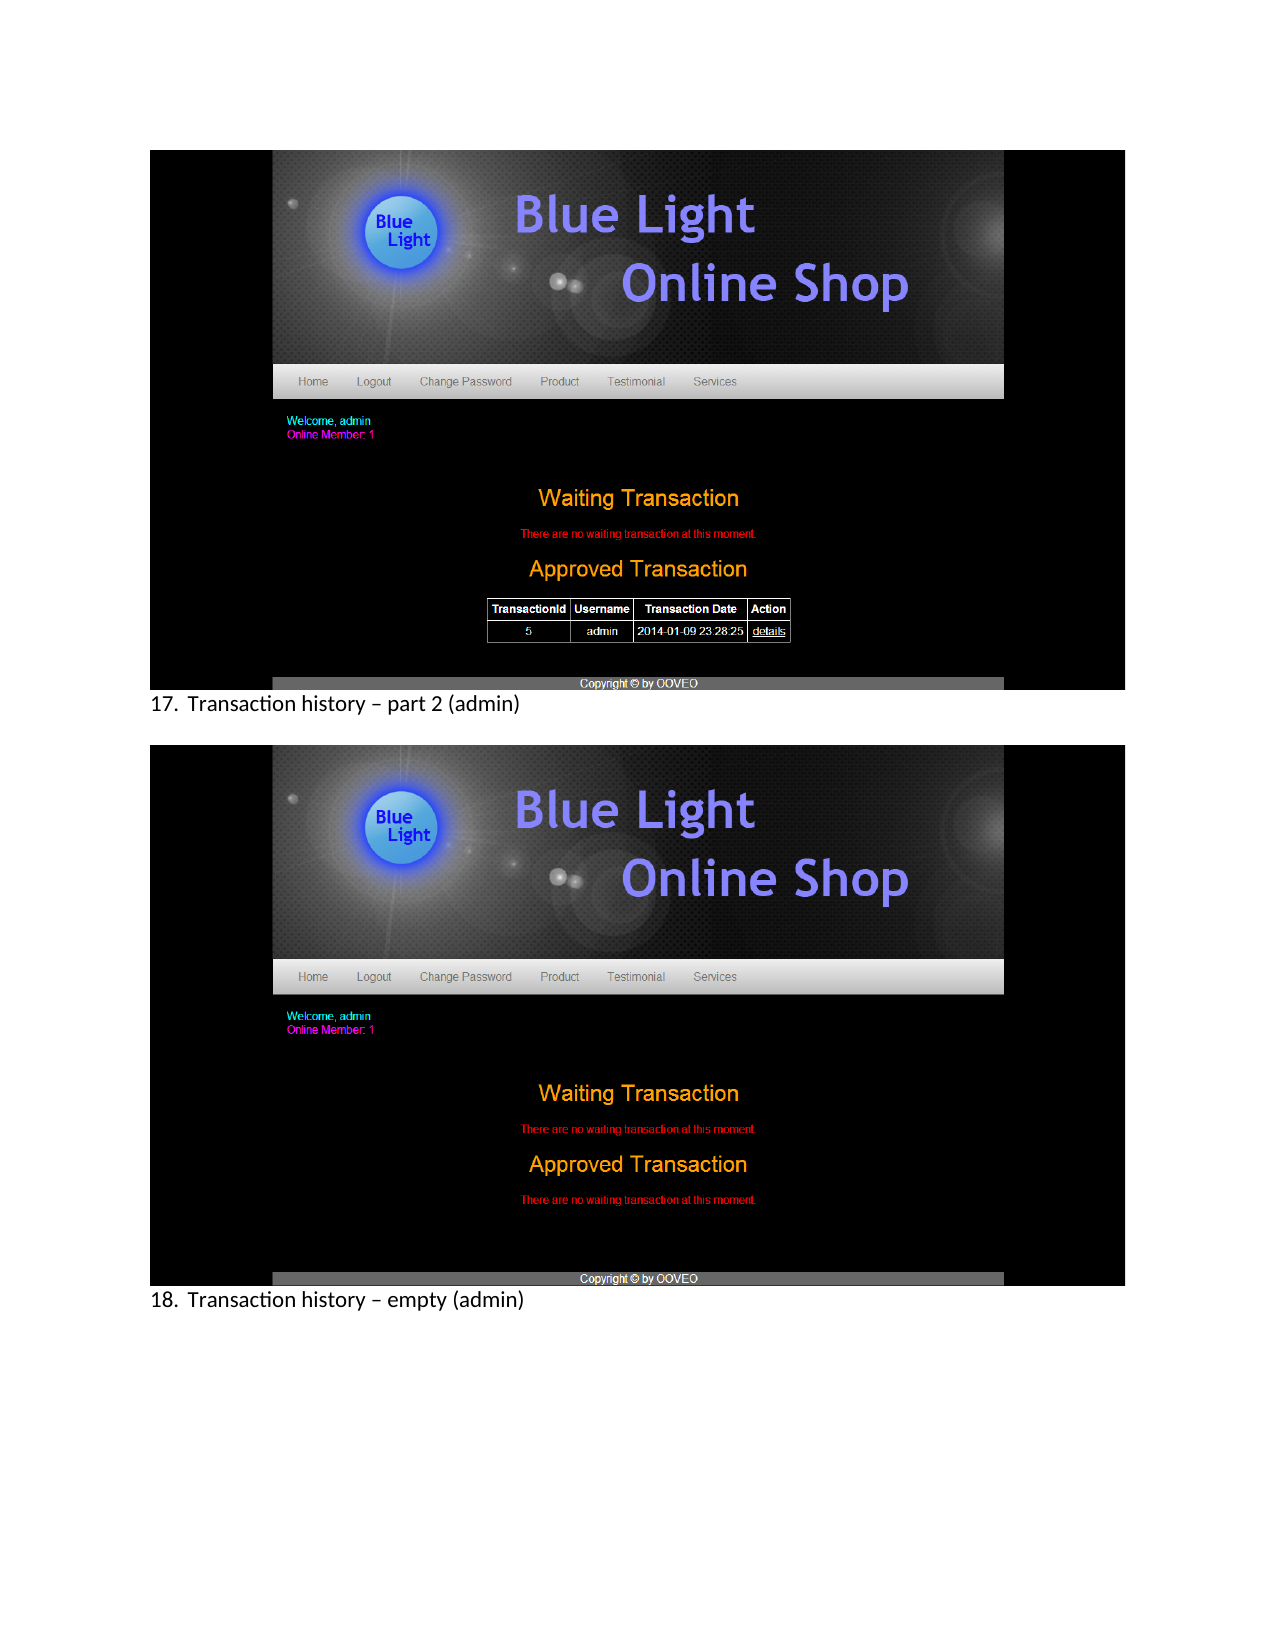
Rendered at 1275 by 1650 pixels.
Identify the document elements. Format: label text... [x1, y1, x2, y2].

picture [150, 150, 1125, 690]
picture [150, 745, 1125, 1286]
list Transaction history – empty (admin) [150, 1286, 1125, 1313]
list Transaction history – part 2 (admin) [150, 690, 1125, 718]
